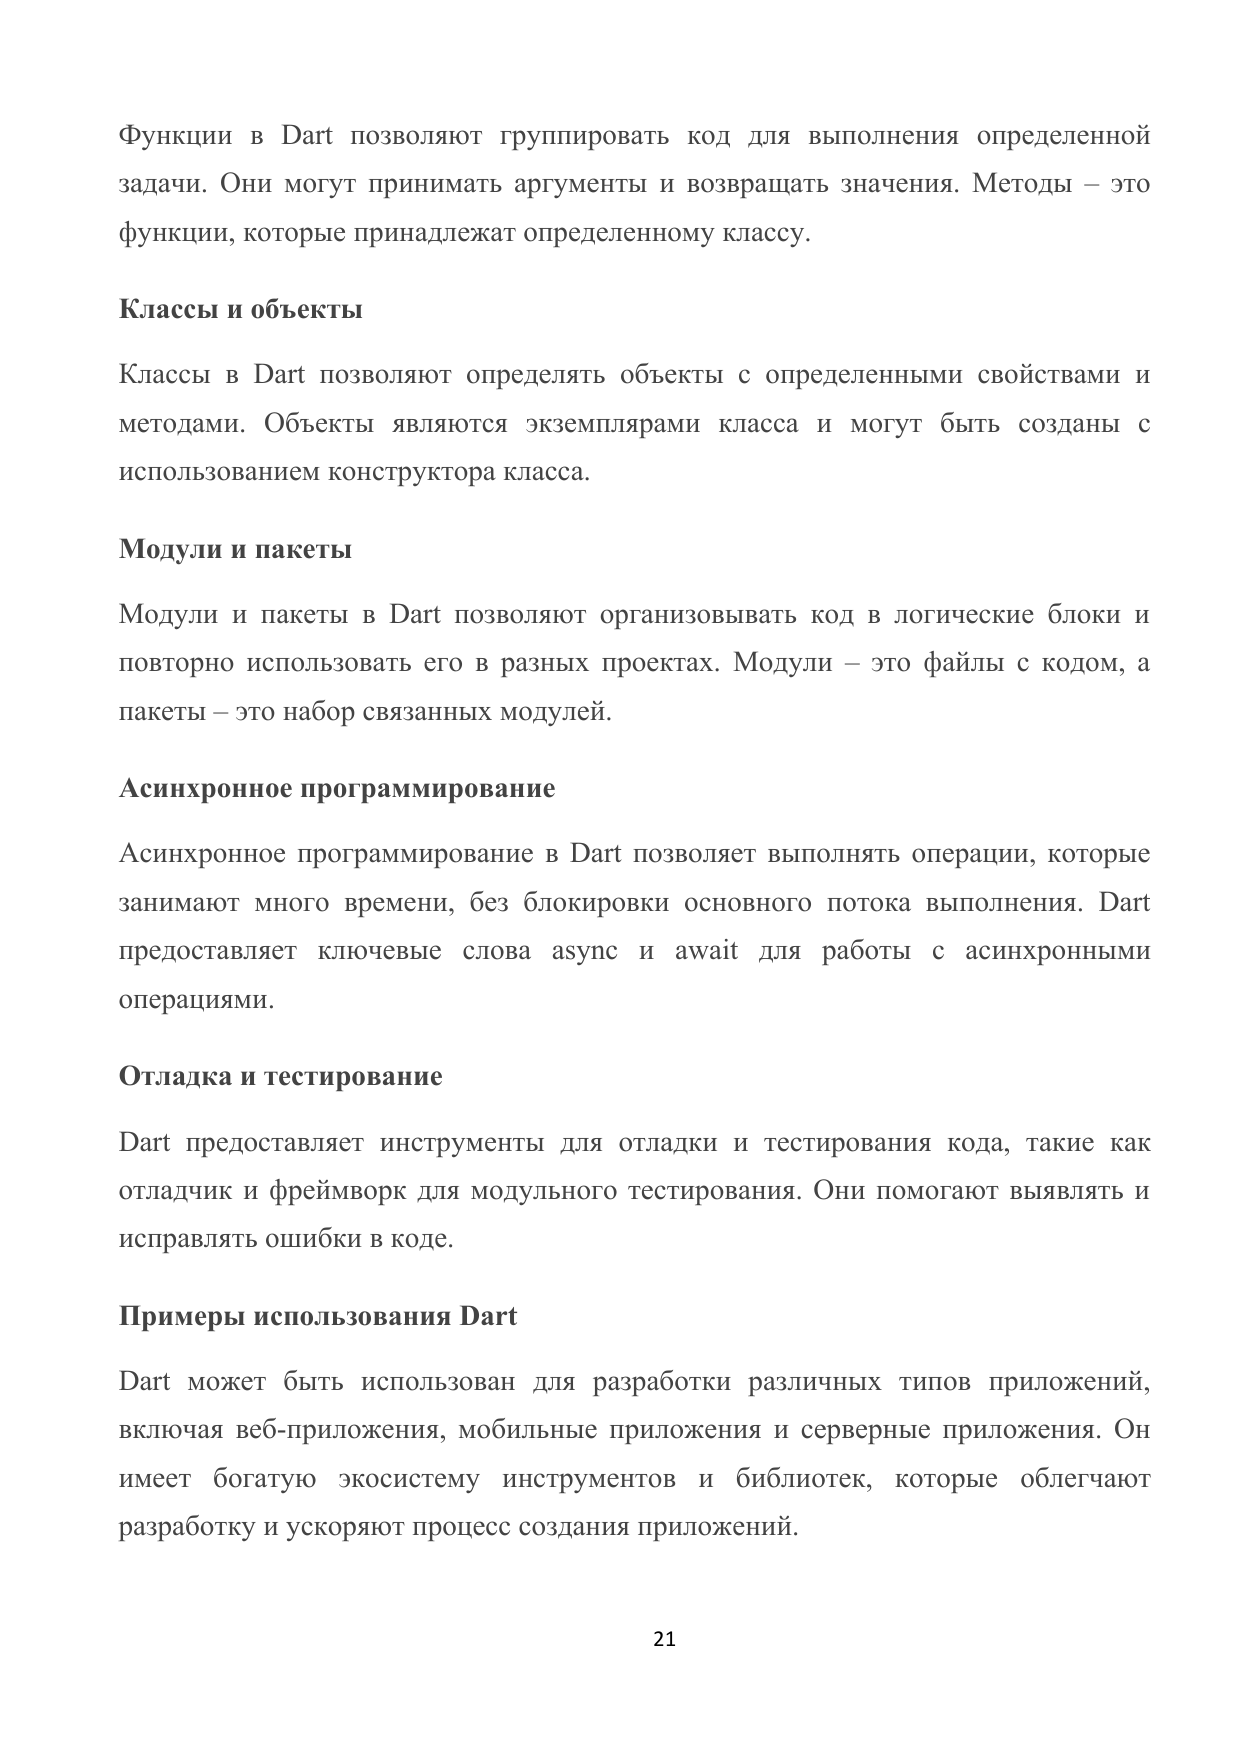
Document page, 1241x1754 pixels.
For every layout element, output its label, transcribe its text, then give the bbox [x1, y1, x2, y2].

text Асинхронное программирование в Dart позволяет выполнять операции, которые занимают много времени, без блокировки основного потока выполнения. Dart предоставляет ключевые слова async и await для работы с асинхронными операциями. [118, 837, 1152, 1014]
text Функции в Dart позволяют группировать код для выполнения определенной задачи. Они могут принимать аргументы и возвращать значения. Методы – это функции, которые принадлежат определенному классу. [118, 118, 1152, 247]
text Классы в Dart позволяют определять объекты с определенными свойствами и методами. Объекты являются экземплярами класса и могут быть созданы с использованием конструктора класса. [118, 358, 1152, 487]
subtitle Примеры использования Dart [118, 1299, 1152, 1332]
subtitle Классы и объекты [118, 293, 1152, 325]
text Dart предоставляет инструменты для отладки и тестирования кода, такие как отладчик и фреймворк для модульного тестирования. Они помогают выявлять и исправлять ошибки в коде. [118, 1125, 1152, 1254]
text Модули и пакеты в Dart позволяют организовывать код в логические блоки и повторно использовать его в разных проектах. Модули – это файлы с кодом, а пакеты – это набор связанных модулей. [118, 597, 1152, 726]
text Dart может быть использован для разработки различных типов приложений, включая веб-приложения, мобильные приложения и серверные приложения. Он имеет богатую экосистему инструментов и библиотек, которые облегчают разработку и ускоряют процесс создания приложений. [118, 1364, 1152, 1542]
subtitle Отладка и тестирование [118, 1060, 1152, 1092]
subtitle Асинхронное программирование [118, 772, 1152, 804]
subtitle Модули и пакеты [118, 532, 1152, 564]
